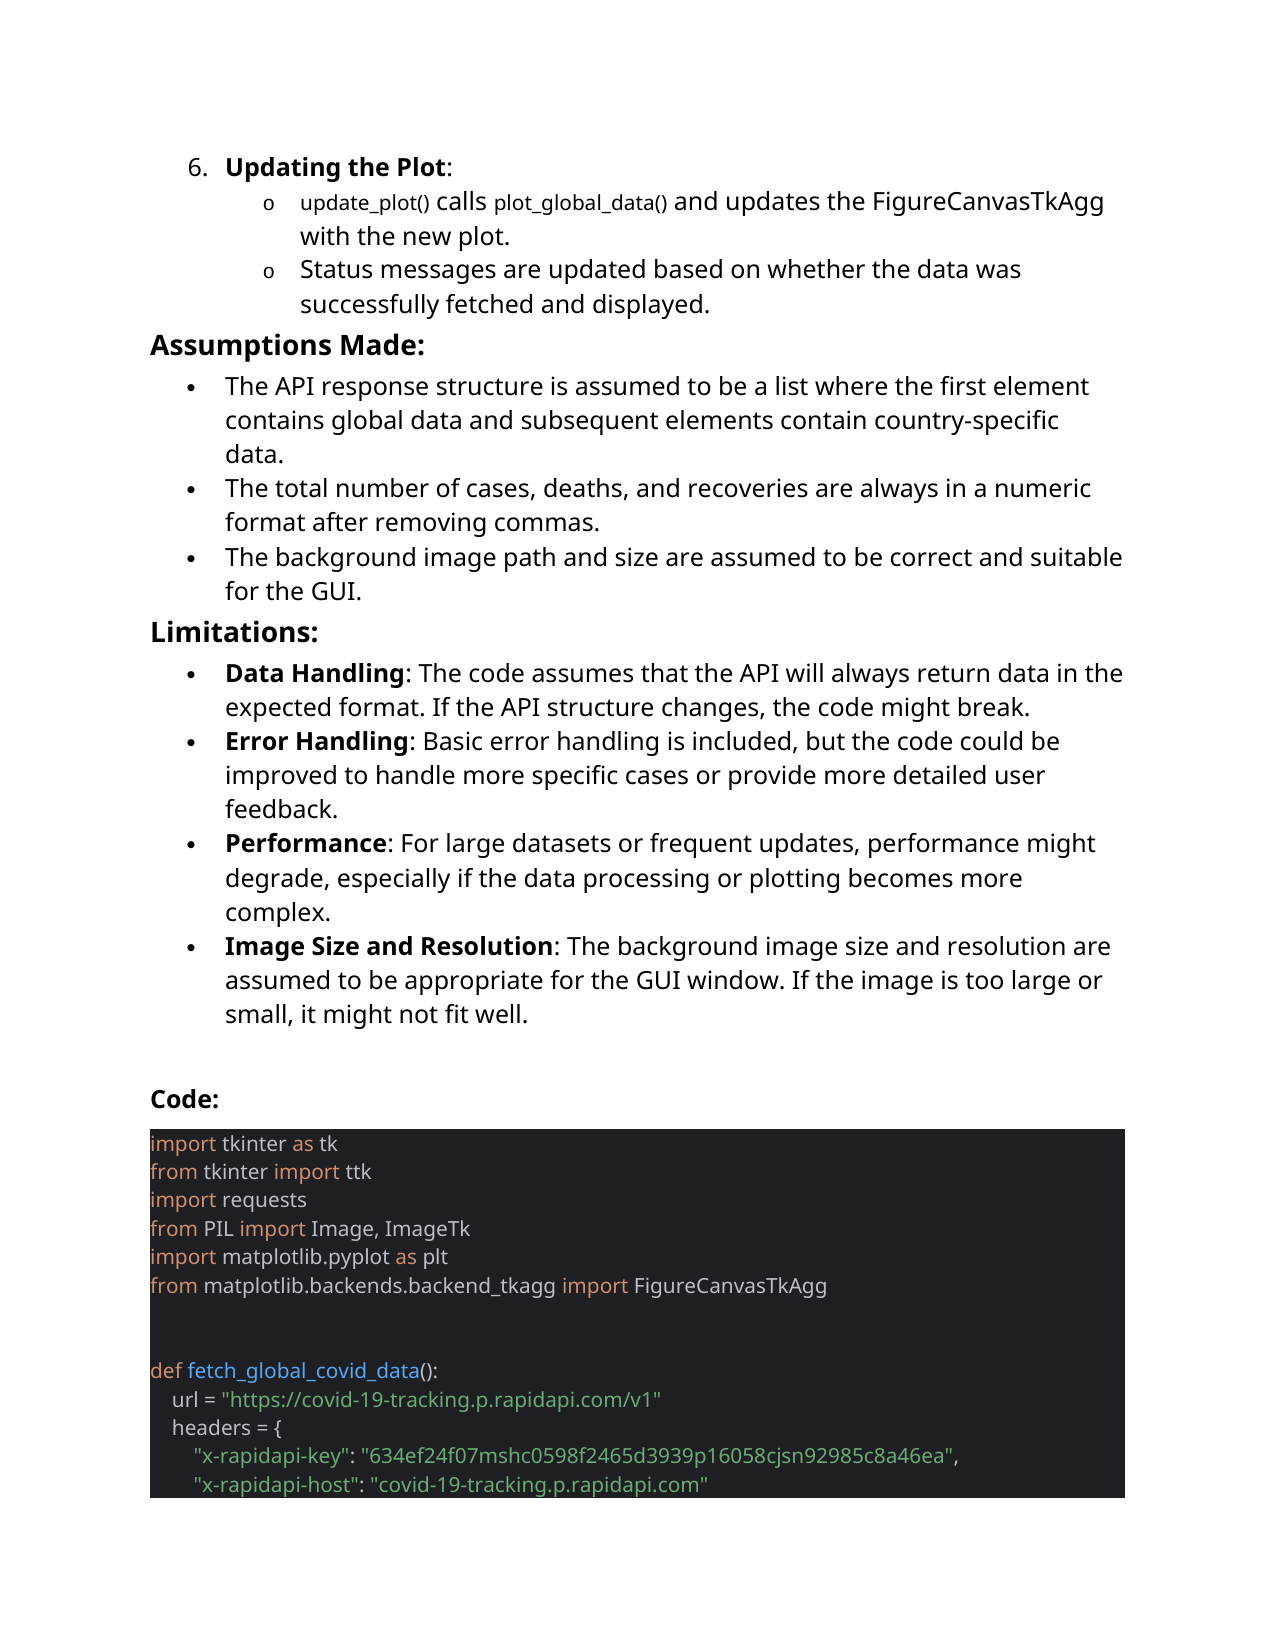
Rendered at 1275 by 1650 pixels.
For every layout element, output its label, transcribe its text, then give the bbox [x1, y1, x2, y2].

list The background image path and size are assumed to be correct and suitable for the GUI. [187, 539, 1125, 607]
list update_plot() calls plot_global_data() and updates the FigureCanvasTkAgg with the new plot. [262, 184, 1125, 252]
list Updating the Plot: [187, 150, 1125, 184]
list The API response structure is assumed to be a list where the first element contains global data and subsequent elements contain country-specific data. [187, 369, 1125, 471]
list Status messages are updated based on whether the data was successfully fetched and displayed. [262, 252, 1125, 320]
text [150, 1129, 1125, 1498]
list Data Handling: The code assumes that the API will always return data in the expected format. If the API structure changes, the code might break. [187, 656, 1125, 724]
text Assumptions Made: [150, 325, 1125, 364]
list Error Handling: Basic error handling is included, but the code could be improved to handle more specific cases or provide more detailed user feedback. [187, 724, 1125, 826]
list Performance: For large datasets or frequent updates, performance might degrade, especially if the data processing or plotting becomes more complex. [187, 826, 1125, 928]
text Code: [150, 1082, 1125, 1116]
list The total number of cases, deaths, and recoveries are always in a numeric format after removing commas. [187, 471, 1125, 539]
text Limitations: [150, 612, 1125, 651]
list Image Size and Resolution: The background image size and resolution are assumed to be appropriate for the GUI window. If the image is too large or small, it might not fit well. [187, 928, 1125, 1031]
